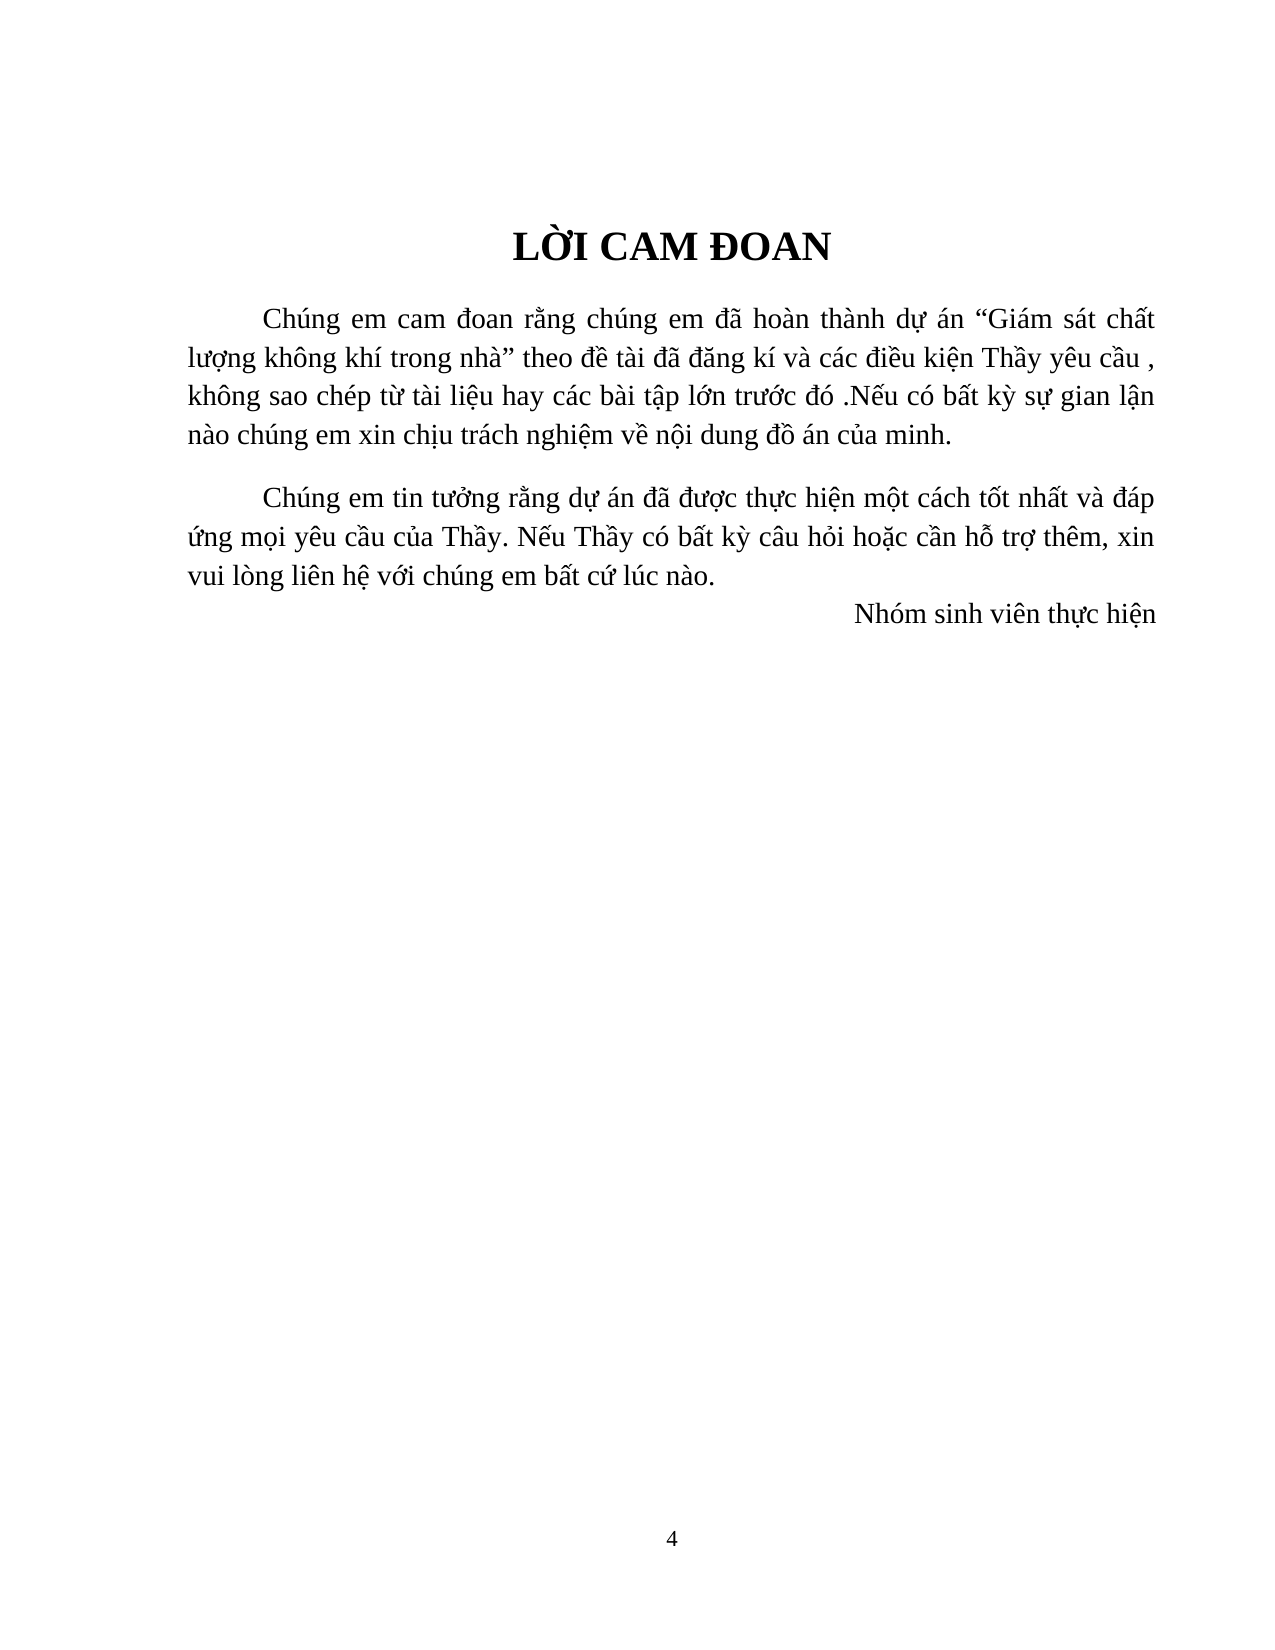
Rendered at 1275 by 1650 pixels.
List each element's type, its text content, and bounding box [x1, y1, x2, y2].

text Nhóm sinh viên thực hiện [187, 596, 1156, 630]
text Chúng em tin tưởng rằng dự án đã được thực hiện một cách tốt nhất và đáp ứng mọi yêu cầu của Thầy. Nếu Thầy có bất kỳ câu hỏi hoặc cần hỗ trợ thêm, xin vui lòng liên hệ với chúng em bất cứ lúc nào. [187, 481, 1156, 591]
text Chúng em cam đoan rằng chúng em đã hoàn thành dự án “Giám sát chất lượng không khí trong nhà” theo đề tài đã đăng kí và các điều kiện Thầy yêu cầu , không sao chép từ tài liệu hay các bài tập lớn trước đó .Nếu có bất kỳ sự gian lận nào chúng em xin chịu trách nghiệm về nội dung đồ án của minh. [187, 301, 1156, 451]
subtitle LỜI CAM ĐOAN [187, 221, 1156, 269]
